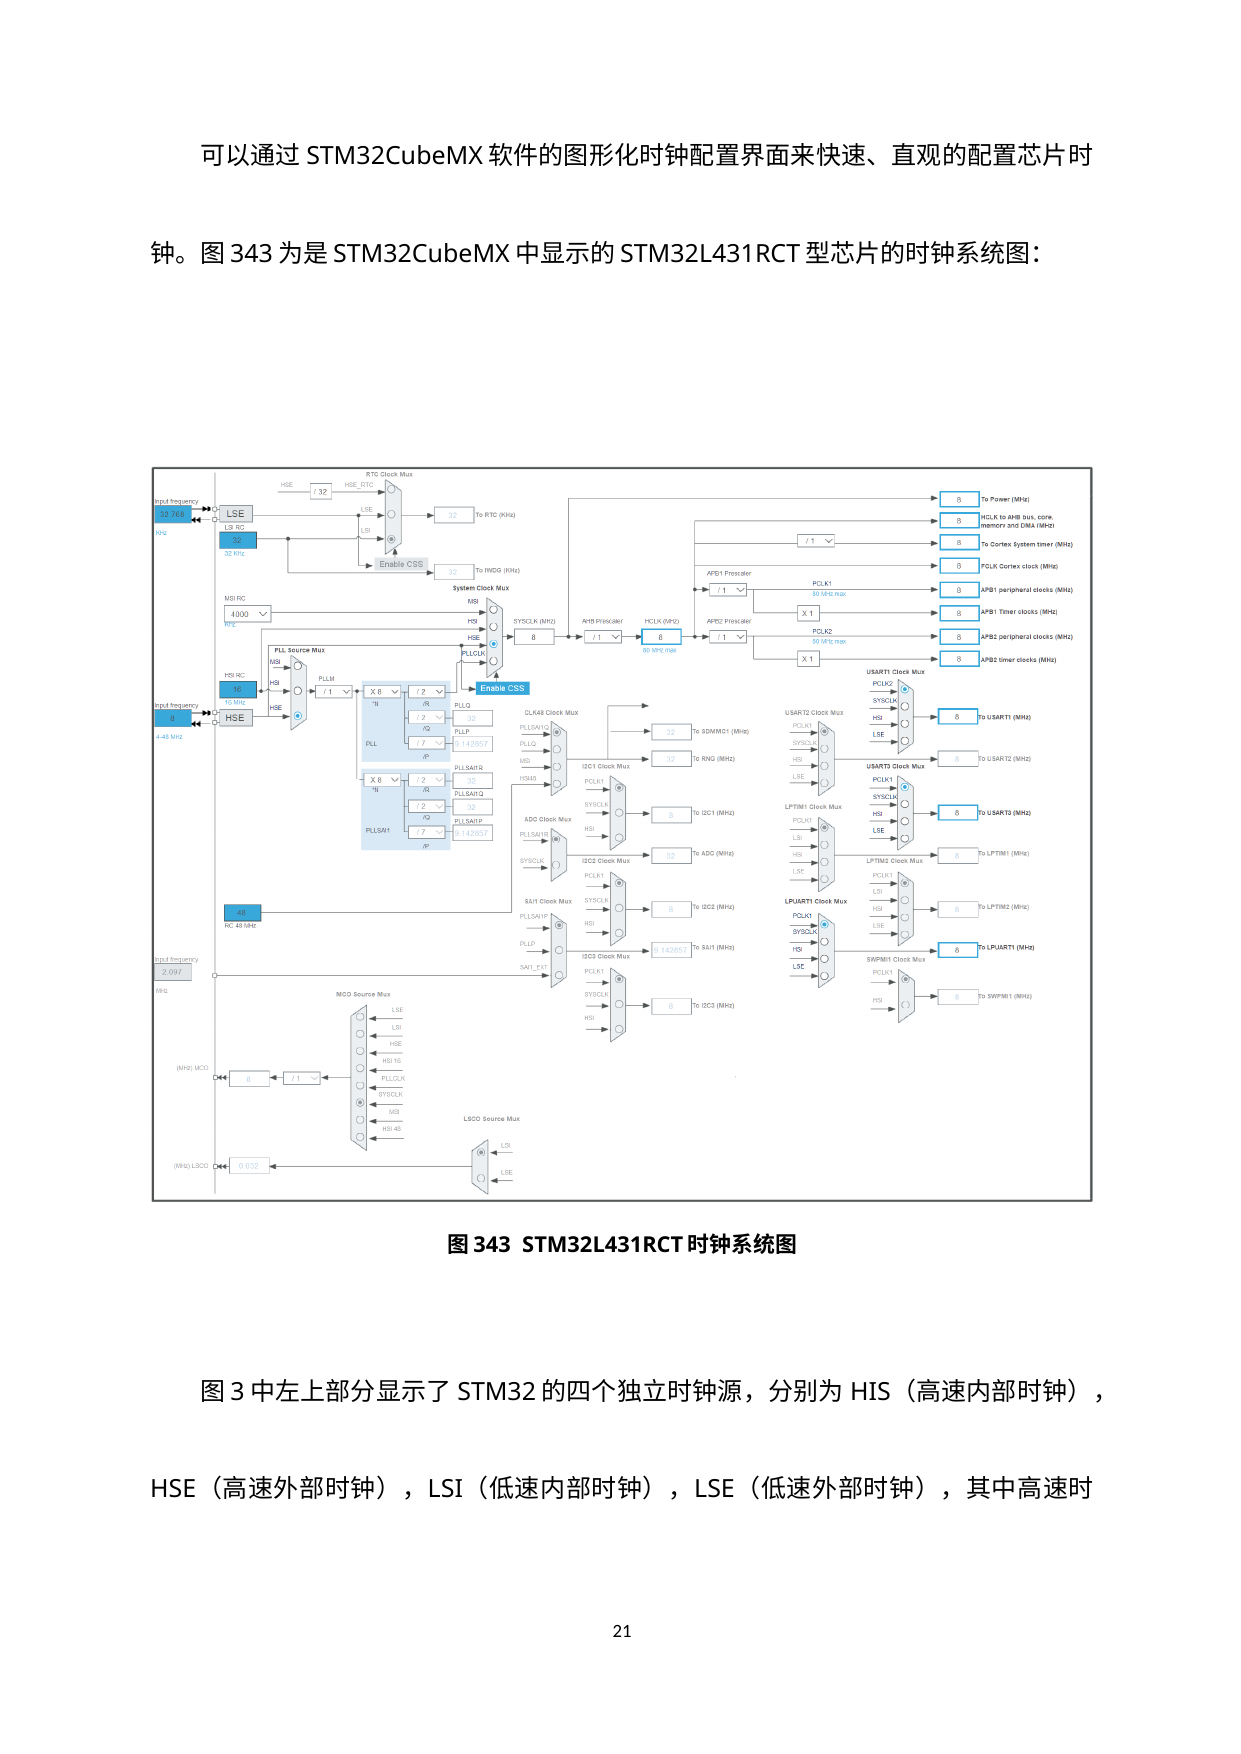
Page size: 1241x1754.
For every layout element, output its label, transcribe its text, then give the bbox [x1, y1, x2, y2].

picture [150, 466, 1094, 1203]
text 可以通过STM32CubeMX软件的图形化时钟配置界面来快速、直观的配置芯片时钟。图STM32CubeMX中显示的STM32L431RCT型芯片的时钟系统图： [150, 121, 1094, 284]
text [150, 1357, 1094, 1519]
text 图 STM32L431RCT时钟系统图 [150, 1227, 1094, 1259]
